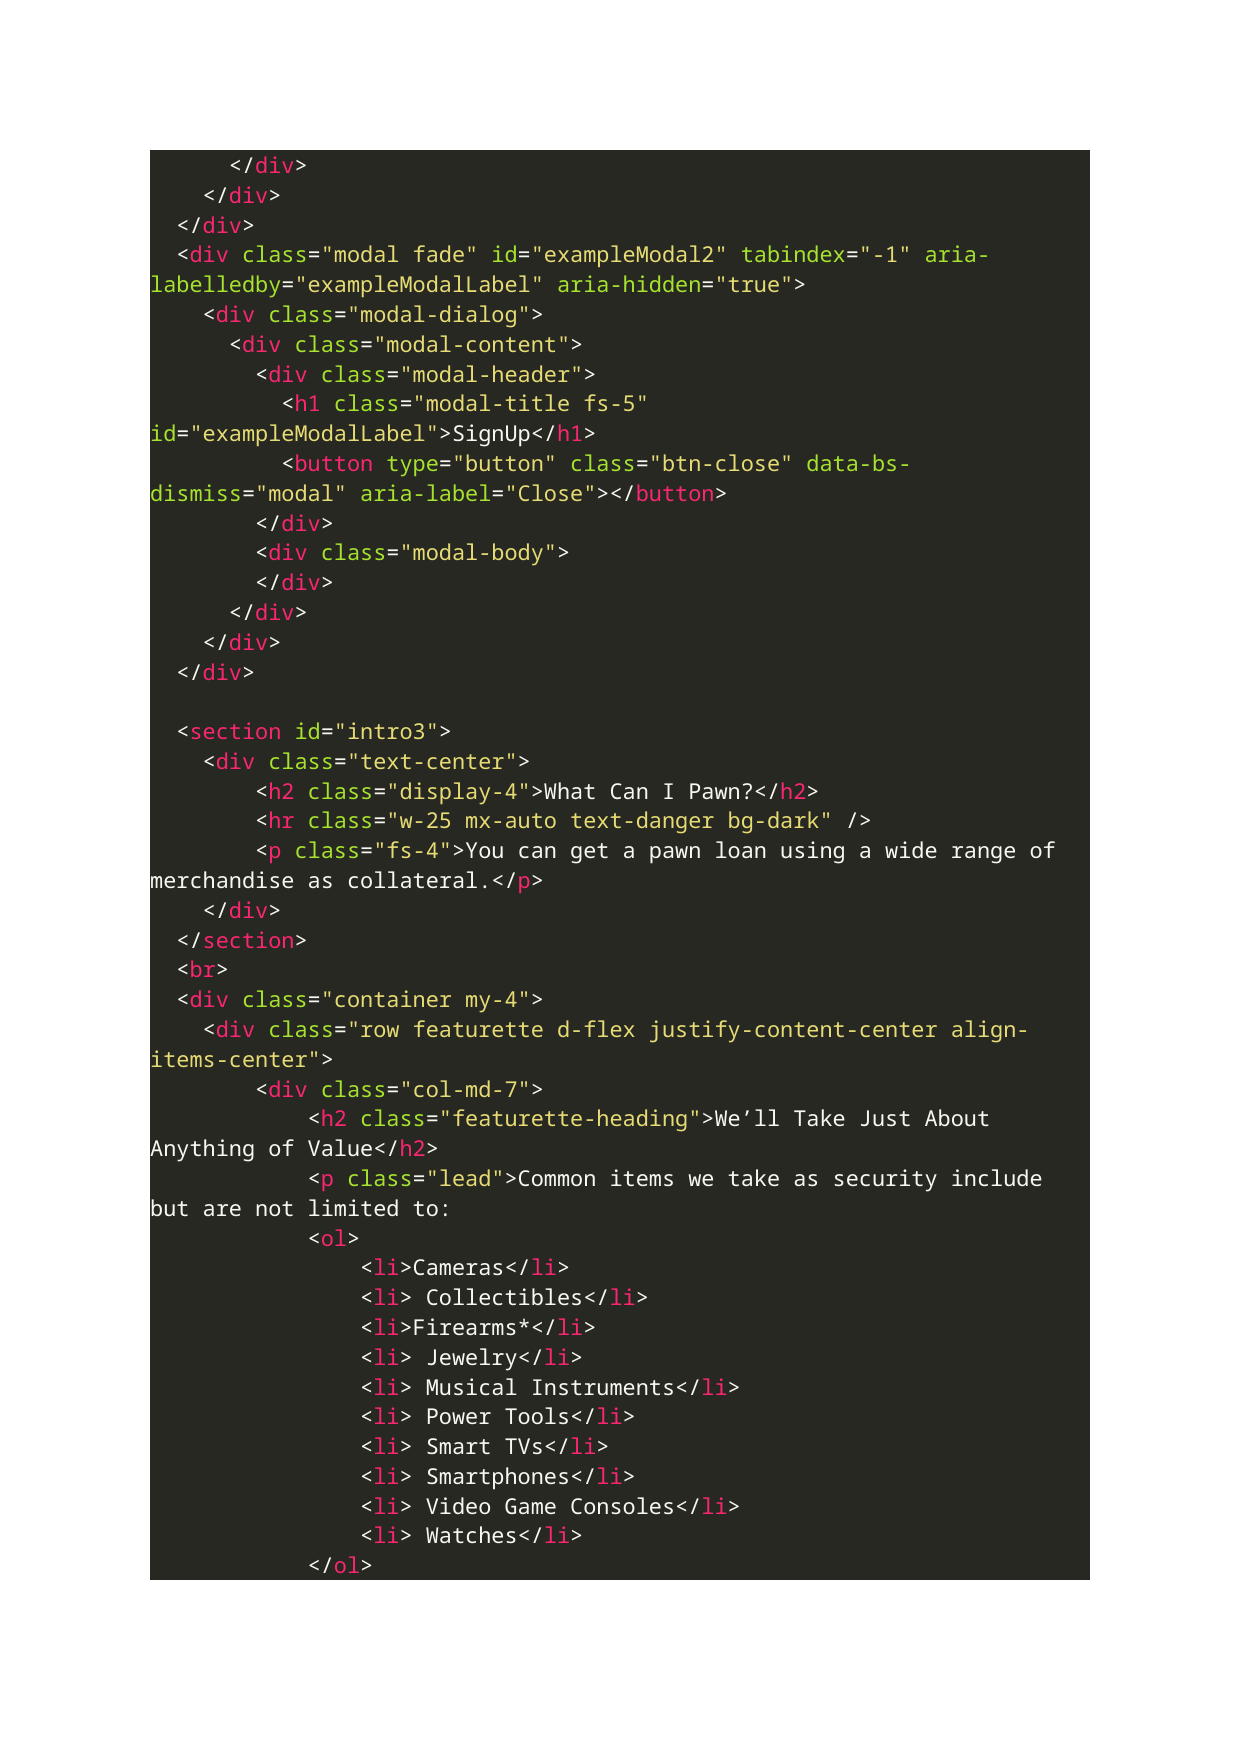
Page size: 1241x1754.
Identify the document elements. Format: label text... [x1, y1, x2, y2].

text <p class="lead">Common items we take as security include but are not limited to: [150, 1163, 1090, 1222]
text <li>Cameras</li> [150, 1252, 1090, 1282]
text <div class="modal-header"> [150, 358, 1090, 388]
text <li>Firearms*</li> [150, 1312, 1090, 1342]
text <div class="modal-dialog"> [150, 299, 1090, 329]
text <div class="modal fade" id="exampleModal2" tabindex="-1" aria-labelledby="exampleModalLabel" aria-hidden="true"> [150, 239, 1090, 299]
text <div class="row featurette d-flex justify-content-center align-items-center"> [150, 1014, 1090, 1073]
text </div> [150, 597, 1090, 627]
text <hr class="w-25 mx-auto text-danger bg-dark" /> [150, 805, 1090, 835]
text </ol> [150, 1550, 1090, 1580]
text <li> Smart TVs</li> [150, 1431, 1090, 1461]
text <div class="modal-body"> [150, 537, 1090, 567]
text <li> Watches</li> [150, 1520, 1090, 1550]
text <h1 class="modal-title fs-5" id="exampleModalLabel">SignUp</h1> [150, 388, 1090, 448]
text </div> [150, 150, 1090, 180]
text </div> [150, 180, 1090, 209]
text </div> [150, 895, 1090, 924]
text <p class="fs-4">You can get a pawn loan using a wide range of merchandise as collateral.</p> [150, 835, 1090, 895]
text <div class="text-center"> [150, 746, 1090, 776]
text <li> Musical Instruments</li> [150, 1371, 1090, 1401]
text </div> [150, 627, 1090, 656]
text </div> [150, 507, 1090, 537]
text <h2 class="featurette-heading">We’ll Take Just About Anything of Value</h2> [150, 1103, 1090, 1163]
text <ol> [150, 1222, 1090, 1252]
text <div class="container my-4"> [150, 984, 1090, 1014]
text <div class="modal-content"> [150, 329, 1090, 358]
text <h2 class="display-4">What Can I Pawn?</h2> [150, 776, 1090, 805]
text </section> [150, 924, 1090, 954]
text </div> [150, 209, 1090, 239]
text </div> [150, 567, 1090, 597]
text </div> [150, 656, 1090, 686]
text <button type="button" class="btn-close" data-bs-dismiss="modal" aria-label="Close"></button> [150, 448, 1090, 507]
text <li> Video Game Consoles</li> [150, 1491, 1090, 1520]
text <div class="col-md-7"> [150, 1073, 1090, 1103]
text <li> Power Tools</li> [150, 1401, 1090, 1431]
text <li> Smartphones</li> [150, 1461, 1090, 1491]
text <section id="intro3"> [150, 716, 1090, 746]
text <br> [150, 954, 1090, 984]
text <li> Jewelry</li> [150, 1342, 1090, 1371]
text <li> Collectibles</li> [150, 1282, 1090, 1312]
